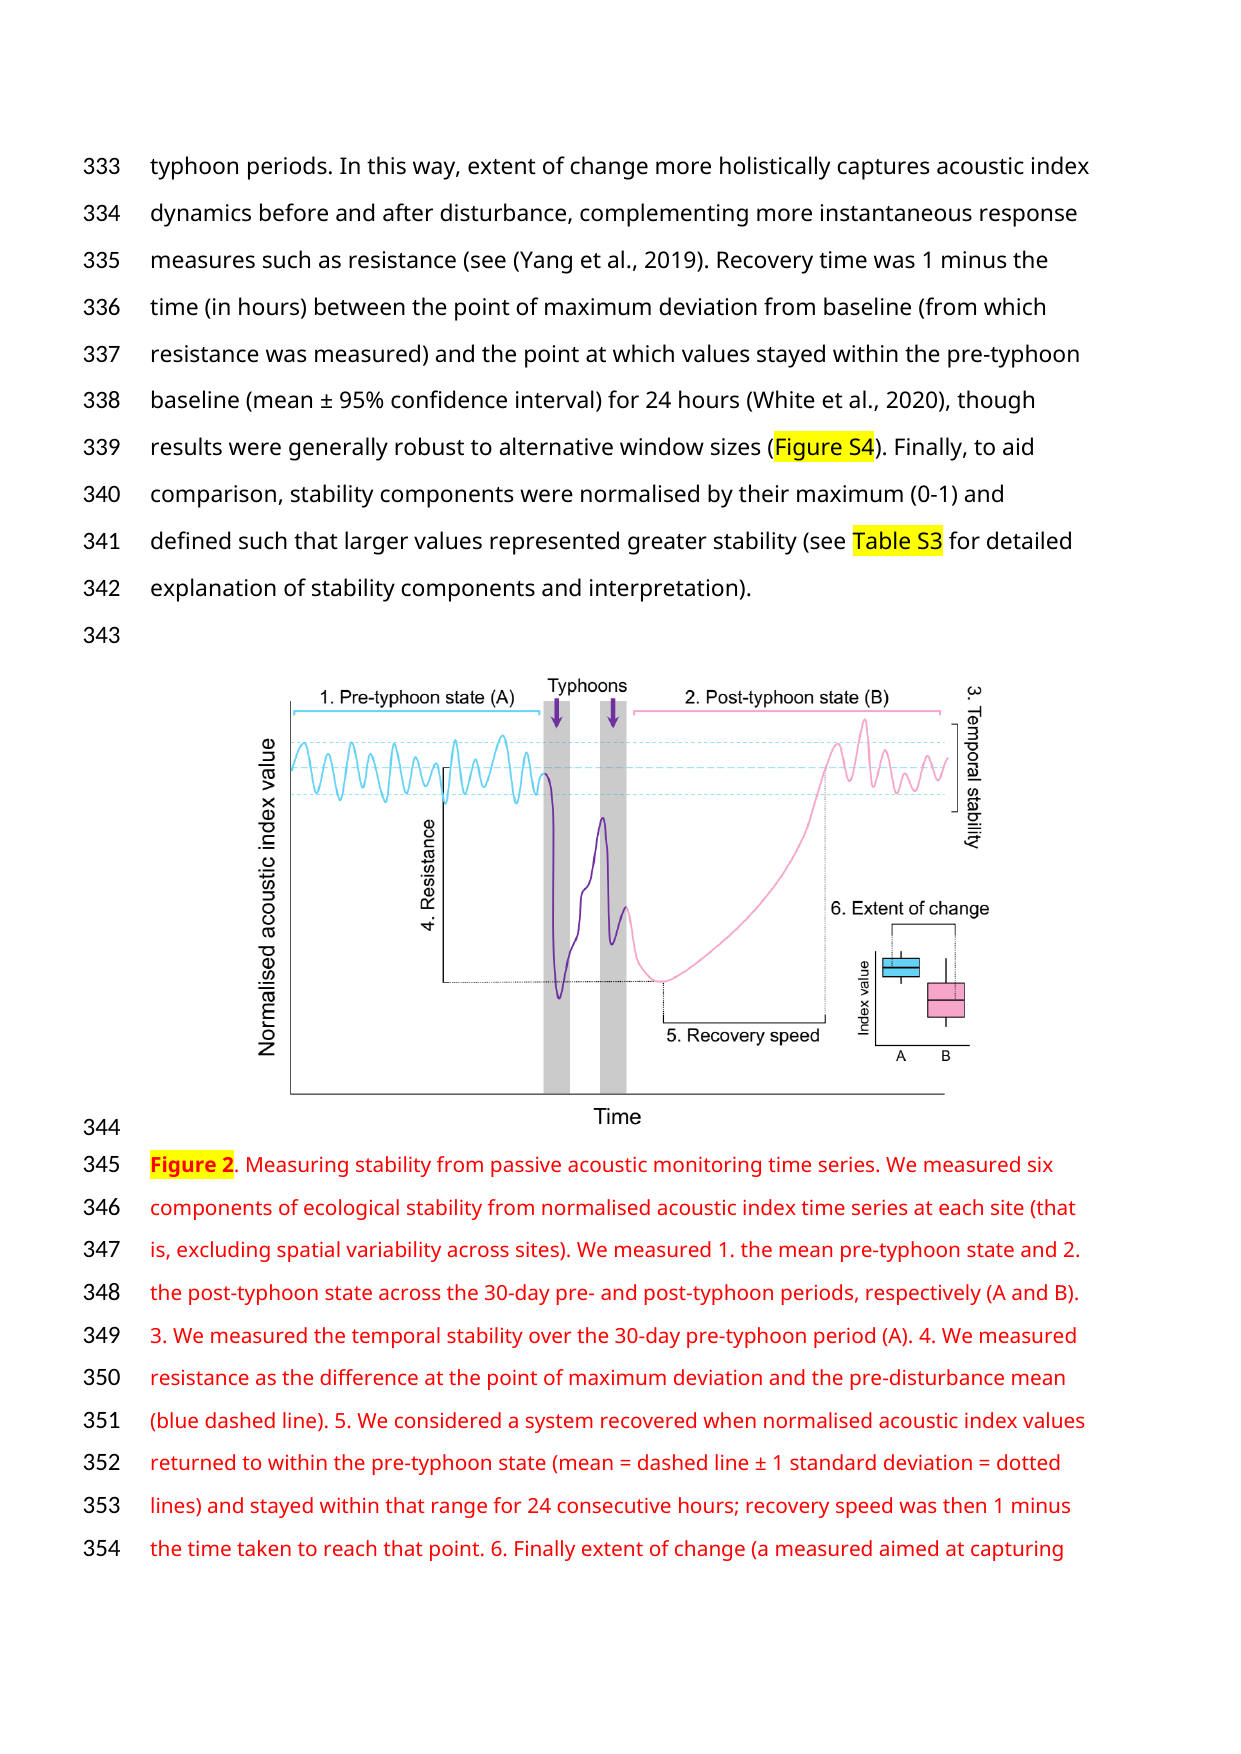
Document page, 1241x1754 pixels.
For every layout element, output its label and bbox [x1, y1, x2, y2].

text [150, 150, 1090, 603]
text [150, 1150, 1090, 1562]
